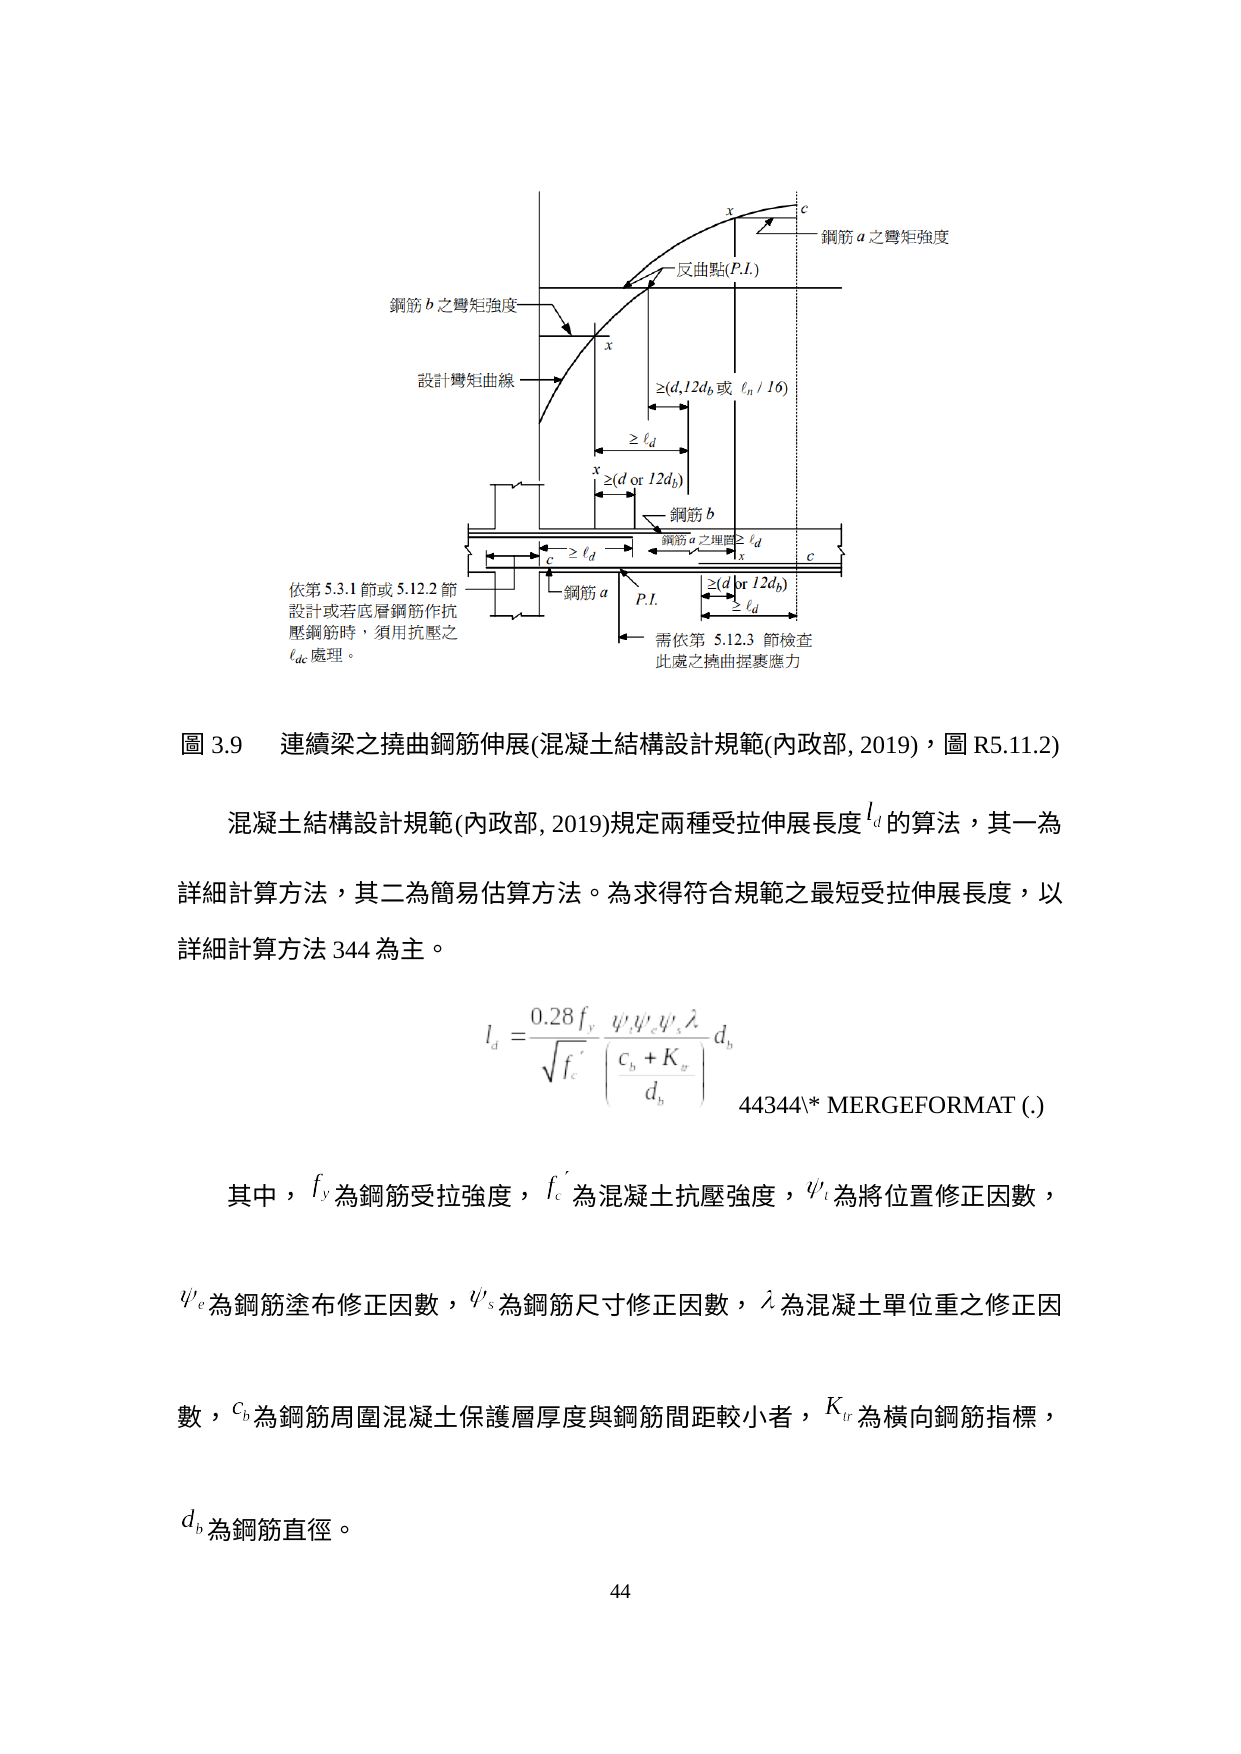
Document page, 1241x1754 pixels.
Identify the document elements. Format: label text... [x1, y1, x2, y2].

text 混凝土結構設計規範(內政部, 2019)規定兩種受拉伸展長度的算法，其一為詳細計算方法，其二為簡易估算方法。為求得符合規範之最短受拉伸展長度，以詳細計算方法為主。 [177, 779, 1063, 967]
text 其中，為鋼筋受拉強度，為混凝土抗壓強度，為將位置修正因數，為鋼筋塗布修正因數，為鋼筋尺寸修正因數，為混凝土單位重之修正因數，為鋼筋周圍混凝土保護層厚度與鋼筋間距較小者，為橫向鋼筋指標，為鋼筋直徑。 [177, 1149, 1063, 1562]
picture [177, 184, 1063, 674]
